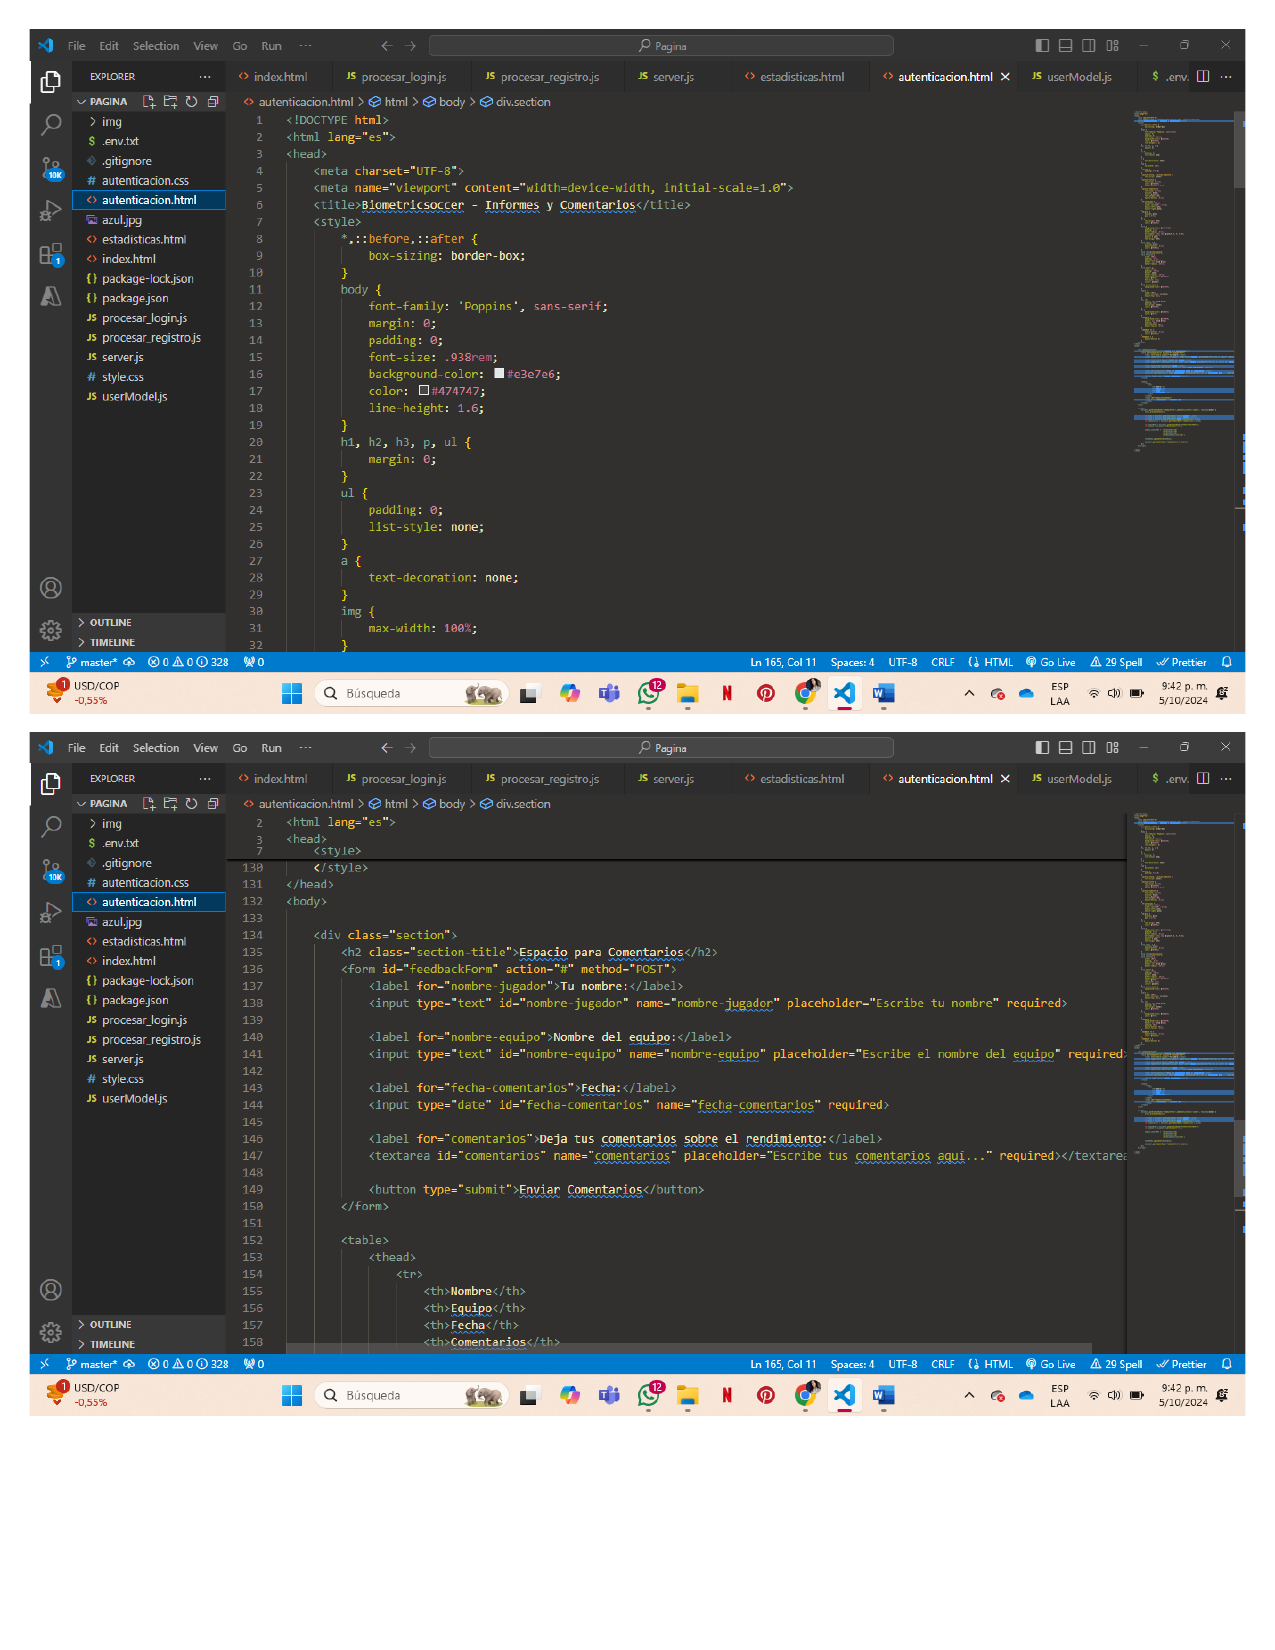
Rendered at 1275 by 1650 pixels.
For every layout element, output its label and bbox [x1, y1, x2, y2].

picture [29, 29, 1246, 714]
picture [29, 732, 1246, 1416]
